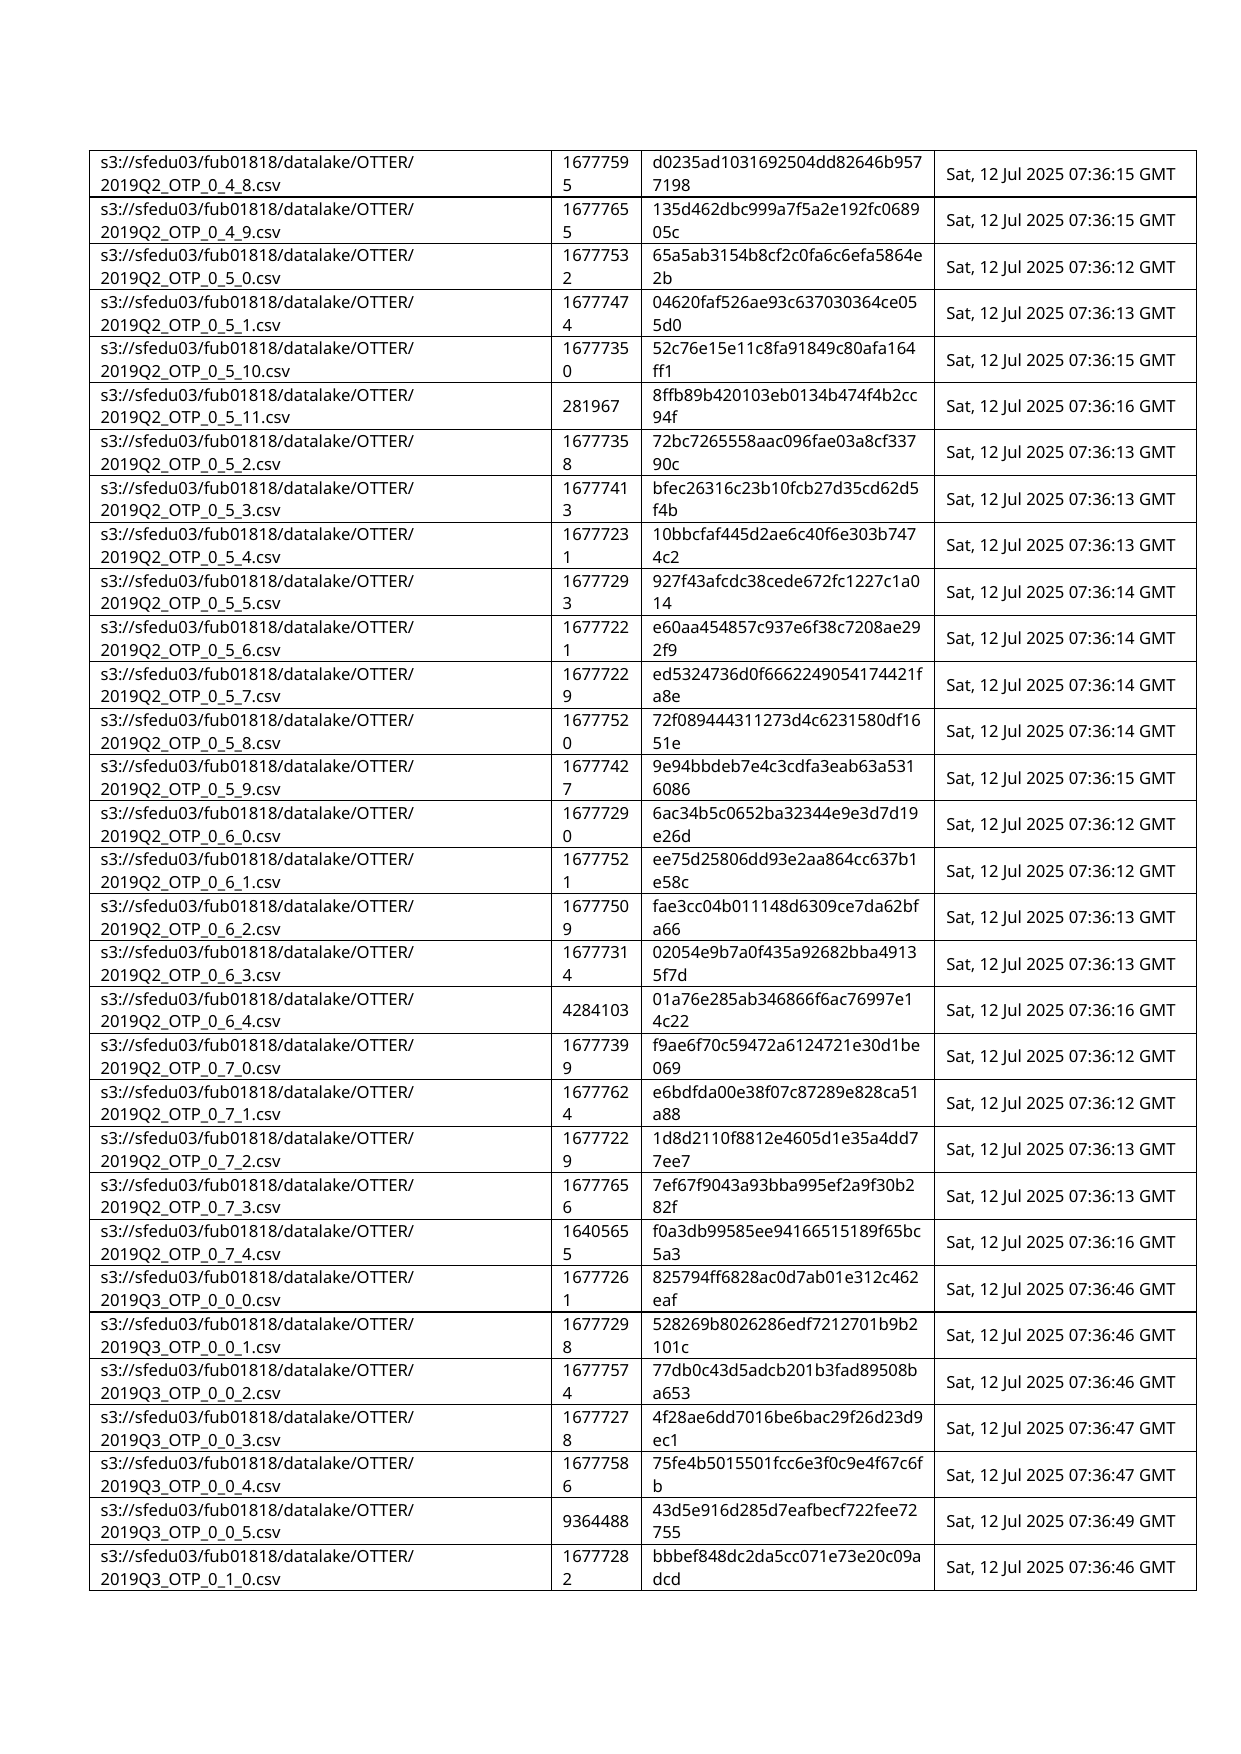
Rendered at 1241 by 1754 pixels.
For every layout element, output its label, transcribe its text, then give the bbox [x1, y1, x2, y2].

table_cell Sat, 12 Jul 2025 07:36:13 GMT [935, 894, 1196, 940]
table_cell Sat, 12 Jul 2025 07:36:46 GMT [935, 1313, 1196, 1358]
table_cell 16777229 [552, 1127, 641, 1172]
table_cell 16777413 [552, 476, 641, 522]
table_cell Sat, 12 Jul 2025 07:36:46 GMT [935, 1266, 1196, 1311]
table_cell s3://sfedu03/fub01818/datalake/OTTER/2019Q3_OTP_0_0_4.csv [90, 1452, 551, 1497]
table_cell s3://sfedu03/fub01818/datalake/OTTER/2019Q2_OTP_0_5_3.csv [90, 476, 551, 522]
table_cell Sat, 12 Jul 2025 07:36:13 GMT [935, 523, 1196, 568]
table_cell s3://sfedu03/fub01818/datalake/OTTER/2019Q2_OTP_0_5_5.csv [90, 569, 551, 614]
table_cell 16777655 [552, 198, 641, 243]
table_cell Sat, 12 Jul 2025 07:36:14 GMT [935, 616, 1196, 661]
table_cell bbbef848dc2da5cc071e73e20c09adcd [642, 1545, 934, 1590]
table_cell Sat, 12 Jul 2025 07:36:47 GMT [935, 1452, 1196, 1497]
table_cell 16777314 [552, 941, 641, 986]
table_cell s3://sfedu03/fub01818/datalake/OTTER/2019Q2_OTP_0_5_0.csv [90, 244, 551, 289]
table_cell d0235ad1031692504dd82646b9577198 [642, 151, 934, 196]
table_cell 72bc7265558aac096fae03a8cf33790c [642, 430, 934, 475]
table_cell s3://sfedu03/fub01818/datalake/OTTER/2019Q3_OTP_0_0_2.csv [90, 1359, 551, 1404]
table_cell s3://sfedu03/fub01818/datalake/OTTER/2019Q2_OTP_0_5_6.csv [90, 616, 551, 661]
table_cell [935, 151, 1196, 196]
table_cell 16777221 [552, 616, 641, 661]
table_cell 16777399 [552, 1034, 641, 1079]
table_cell 16777350 [552, 337, 641, 382]
table_cell s3://sfedu03/fub01818/datalake/OTTER/2019Q3_OTP_0_1_0.csv [90, 1545, 551, 1590]
table_cell 1d8d2110f8812e4605d1e35a4dd77ee7 [642, 1127, 934, 1172]
table_cell 16405655 [552, 1220, 641, 1265]
table_cell Sat, 12 Jul 2025 07:36:12 GMT [935, 801, 1196, 847]
table_cell s3://sfedu03/fub01818/datalake/OTTER/2019Q3_OTP_0_0_1.csv [90, 1313, 551, 1358]
table_cell s3://sfedu03/fub01818/datalake/OTTER/2019Q2_OTP_0_5_1.csv [90, 290, 551, 336]
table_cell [935, 1545, 1196, 1590]
table_cell 4284103 [552, 987, 641, 1033]
table_cell f9ae6f70c59472a6124721e30d1be069 [642, 1034, 934, 1079]
table_cell 16777229 [552, 662, 641, 707]
table_cell s3://sfedu03/fub01818/datalake/OTTER/2019Q2_OTP_0_5_10.csv [90, 337, 551, 382]
table_cell e6bdfda00e38f07c87289e828ca51a88 [642, 1080, 934, 1126]
table_cell Sat, 12 Jul 2025 07:36:46 GMT [935, 1359, 1196, 1404]
table_cell s3://sfedu03/fub01818/datalake/OTTER/2019Q2_OTP_0_6_1.csv [90, 848, 551, 893]
table_cell s3://sfedu03/fub01818/datalake/OTTER/2019Q3_OTP_0_0_5.csv [90, 1498, 551, 1544]
table_cell 16777298 [552, 1313, 641, 1358]
table_cell 16777586 [552, 1452, 641, 1497]
table_cell Sat, 12 Jul 2025 07:36:12 GMT [935, 1080, 1196, 1126]
table_cell 16777293 [552, 569, 641, 614]
table_cell s3://sfedu03/fub01818/datalake/OTTER/2019Q3_OTP_0_0_0.csv [90, 1266, 551, 1311]
table_cell 9e94bbdeb7e4c3cdfa3eab63a5316086 [642, 755, 934, 800]
table_cell ee75d25806dd93e2aa864cc637b1e58c [642, 848, 934, 893]
table_cell Sat, 12 Jul 2025 07:36:47 GMT [935, 1405, 1196, 1451]
table_cell 01a76e285ab346866f6ac76997e14c22 [642, 987, 934, 1033]
table_cell e60aa454857c937e6f38c7208ae292f9 [642, 616, 934, 661]
table_cell Sat, 12 Jul 2025 07:36:13 GMT [935, 1173, 1196, 1218]
table_cell 927f43afcdc38cede672fc1227c1a014 [642, 569, 934, 614]
table_cell s3://sfedu03/fub01818/datalake/OTTER/2019Q2_OTP_0_7_1.csv [90, 1080, 551, 1126]
table_cell Sat, 12 Jul 2025 07:36:15 GMT [935, 755, 1196, 800]
table_cell 16777231 [552, 523, 641, 568]
table_cell 16777427 [552, 755, 641, 800]
table_cell 16777358 [552, 430, 641, 475]
table_cell Sat, 12 Jul 2025 07:36:16 GMT [935, 383, 1196, 429]
table_cell 52c76e15e11c8fa91849c80afa164ff1 [642, 337, 934, 382]
table_cell Sat, 12 Jul 2025 07:36:13 GMT [935, 1127, 1196, 1172]
table_cell Sat, 12 Jul 2025 07:36:13 GMT [935, 430, 1196, 475]
table_cell 16777282 [552, 1545, 641, 1590]
table_cell s3://sfedu03/fub01818/datalake/OTTER/2019Q2_OTP_0_5_11.csv [90, 383, 551, 429]
table_cell 16777521 [552, 848, 641, 893]
table_cell ed5324736d0f6662249054174421fa8e [642, 662, 934, 707]
table_cell 528269b8026286edf7212701b9b2101c [642, 1313, 934, 1358]
table_cell 6ac34b5c0652ba32344e9e3d7d19e26d [642, 801, 934, 847]
table_cell Sat, 12 Jul 2025 07:36:13 GMT [935, 290, 1196, 336]
table_cell 16777278 [552, 1405, 641, 1451]
table_cell 825794ff6828ac0d7ab01e312c462eaf [642, 1266, 934, 1311]
table_cell s3://sfedu03/fub01818/datalake/OTTER/2019Q2_OTP_0_5_7.csv [90, 662, 551, 707]
table_cell 43d5e916d285d7eafbecf722fee72755 [642, 1498, 934, 1544]
table_cell s3://sfedu03/fub01818/datalake/OTTER/2019Q2_OTP_0_5_4.csv [90, 523, 551, 568]
table_cell 16777656 [552, 1173, 641, 1218]
table_cell f0a3db99585ee94166515189f65bc5a3 [642, 1220, 934, 1265]
table_cell s3://sfedu03/fub01818/datalake/OTTER/2019Q2_OTP_0_4_9.csv [90, 198, 551, 243]
table_cell Sat, 12 Jul 2025 07:36:14 GMT [935, 709, 1196, 754]
table_cell s3://sfedu03/fub01818/datalake/OTTER/2019Q2_OTP_0_5_2.csv [90, 430, 551, 475]
table_cell Sat, 12 Jul 2025 07:36:12 GMT [935, 848, 1196, 893]
table_cell Sat, 12 Jul 2025 07:36:14 GMT [935, 662, 1196, 707]
table_cell Sat, 12 Jul 2025 07:36:12 GMT [935, 1034, 1196, 1079]
table_cell s3://sfedu03/fub01818/datalake/OTTER/2019Q2_OTP_0_4_8.csv [90, 151, 551, 196]
table_cell s3://sfedu03/fub01818/datalake/OTTER/2019Q2_OTP_0_6_2.csv [90, 894, 551, 940]
table_cell s3://sfedu03/fub01818/datalake/OTTER/2019Q2_OTP_0_5_8.csv [90, 709, 551, 754]
table_cell s3://sfedu03/fub01818/datalake/OTTER/2019Q2_OTP_0_7_2.csv [90, 1127, 551, 1172]
table_cell 77db0c43d5adcb201b3fad89508ba653 [642, 1359, 934, 1404]
table_cell Sat, 12 Jul 2025 07:36:16 GMT [935, 987, 1196, 1033]
table_cell 65a5ab3154b8cf2c0fa6c6efa5864e2b [642, 244, 934, 289]
table_cell Sat, 12 Jul 2025 07:36:16 GMT [935, 1220, 1196, 1265]
table_cell 02054e9b7a0f435a92682bba49135f7d [642, 941, 934, 986]
table_cell 16777624 [552, 1080, 641, 1126]
table_cell s3://sfedu03/fub01818/datalake/OTTER/2019Q2_OTP_0_7_0.csv [90, 1034, 551, 1079]
table_cell s3://sfedu03/fub01818/datalake/OTTER/2019Q2_OTP_0_7_3.csv [90, 1173, 551, 1218]
table_cell s3://sfedu03/fub01818/datalake/OTTER/2019Q2_OTP_0_6_0.csv [90, 801, 551, 847]
table_cell Sat, 12 Jul 2025 07:36:15 GMT [935, 198, 1196, 243]
table_cell Sat, 12 Jul 2025 07:36:13 GMT [935, 941, 1196, 986]
table_cell 16777261 [552, 1266, 641, 1311]
table_cell 4f28ae6dd7016be6bac29f26d23d9ec1 [642, 1405, 934, 1451]
table_cell s3://sfedu03/fub01818/datalake/OTTER/2019Q2_OTP_0_5_9.csv [90, 755, 551, 800]
table_cell 9364488 [552, 1498, 641, 1544]
table_cell Sat, 12 Jul 2025 07:36:13 GMT [935, 476, 1196, 522]
table_cell s3://sfedu03/fub01818/datalake/OTTER/2019Q2_OTP_0_7_4.csv [90, 1220, 551, 1265]
table_cell 10bbcfaf445d2ae6c40f6e303b7474c2 [642, 523, 934, 568]
table_cell 16777574 [552, 1359, 641, 1404]
table_cell 281967 [552, 383, 641, 429]
table_cell 7ef67f9043a93bba995ef2a9f30b282f [642, 1173, 934, 1218]
table_cell 72f089444311273d4c6231580df1651e [642, 709, 934, 754]
table_cell 8ffb89b420103eb0134b474f4b2cc94f [642, 383, 934, 429]
table_cell 135d462dbc999a7f5a2e192fc068905c [642, 198, 934, 243]
table_cell bfec26316c23b10fcb27d35cd62d5f4b [642, 476, 934, 522]
table_cell 16777520 [552, 709, 641, 754]
table_cell 75fe4b5015501fcc6e3f0c9e4f67c6fb [642, 1452, 934, 1497]
table_cell fae3cc04b011148d6309ce7da62bfa66 [642, 894, 934, 940]
table_cell 16777474 [552, 290, 641, 336]
table_cell s3://sfedu03/fub01818/datalake/OTTER/2019Q2_OTP_0_6_3.csv [90, 941, 551, 986]
table_cell Sat, 12 Jul 2025 07:36:15 GMT [935, 337, 1196, 382]
table_cell 16777532 [552, 244, 641, 289]
table_cell s3://sfedu03/fub01818/datalake/OTTER/2019Q2_OTP_0_6_4.csv [90, 987, 551, 1033]
table_cell 16777290 [552, 801, 641, 847]
table_cell Sat, 12 Jul 2025 07:36:14 GMT [935, 569, 1196, 614]
table_cell 16777509 [552, 894, 641, 940]
table_cell Sat, 12 Jul 2025 07:36:12 GMT [935, 244, 1196, 289]
table_cell 16777595 [552, 151, 641, 196]
table_cell Sat, 12 Jul 2025 07:36:49 GMT [935, 1498, 1196, 1544]
table_cell 04620faf526ae93c637030364ce055d0 [642, 290, 934, 336]
table_cell s3://sfedu03/fub01818/datalake/OTTER/2019Q3_OTP_0_0_3.csv [90, 1405, 551, 1451]
